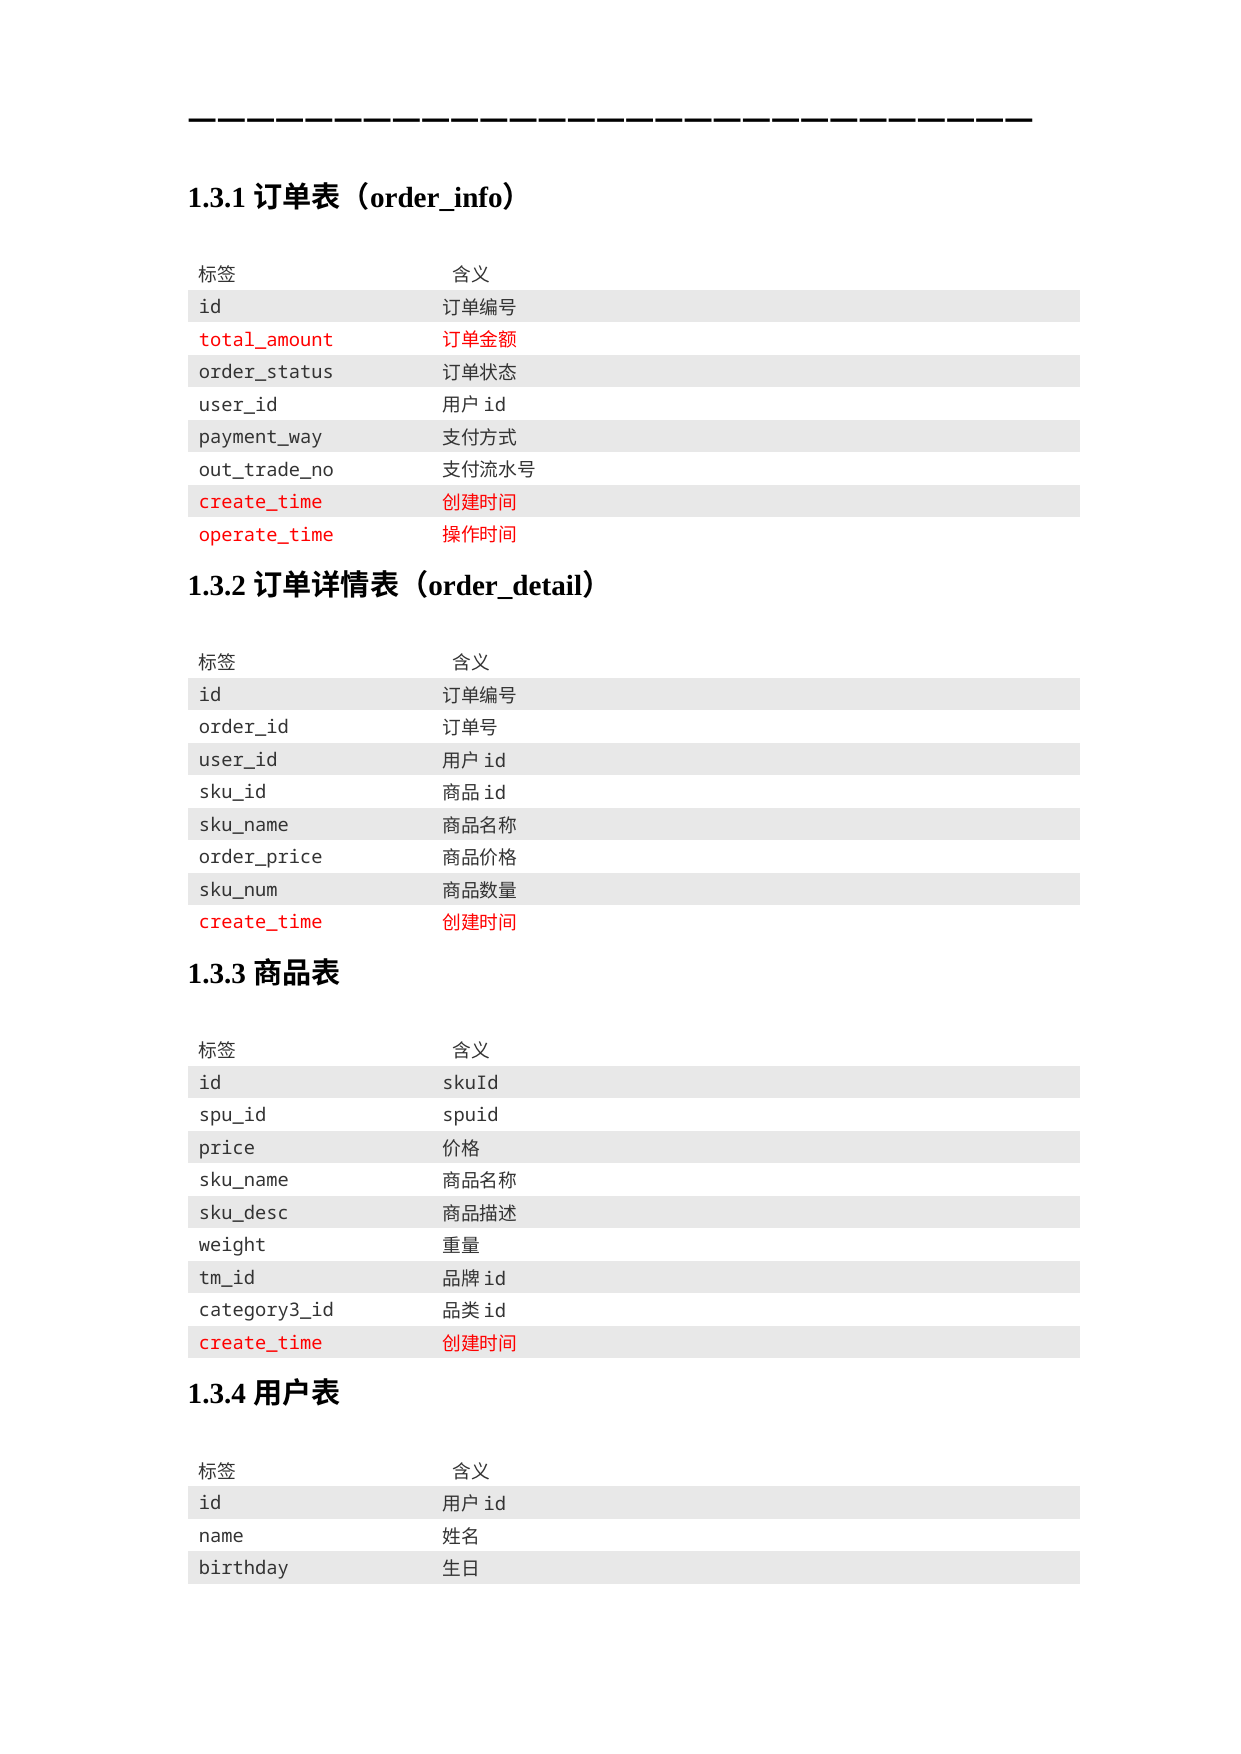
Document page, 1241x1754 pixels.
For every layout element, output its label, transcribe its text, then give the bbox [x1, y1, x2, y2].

table_cell 品牌id [431, 1261, 1080, 1293]
table_header 含义 [441, 258, 1080, 290]
table_cell total_amount [188, 323, 431, 355]
table_cell weight [188, 1228, 431, 1261]
table_cell spuid [431, 1098, 1080, 1131]
table_cell id [188, 290, 431, 322]
table_cell id [188, 678, 431, 710]
table_cell 商品名称 [431, 808, 1080, 840]
table_cell 商品数量 [431, 873, 1080, 905]
table_header 含义 [441, 1454, 1080, 1486]
table_cell 创建时间 [431, 1326, 1080, 1358]
table_cell 订单号 [431, 710, 1080, 743]
table_cell 商品描述 [431, 1196, 1080, 1228]
table_cell 品类id [431, 1293, 1080, 1326]
table_header 标签 [188, 645, 441, 678]
table_cell operate_time [188, 518, 431, 550]
table_cell sku_name [188, 1163, 431, 1196]
table_cell 价格 [431, 1131, 1080, 1163]
table_header 标签 [188, 1033, 441, 1066]
subtitle 1.3.3 商品表 [187, 938, 1053, 1003]
table_cell skuId [431, 1066, 1080, 1098]
table_cell name [188, 1519, 431, 1551]
table_cell create_time [188, 1326, 431, 1358]
table_cell 创建时间 [431, 485, 1080, 517]
table_cell 订单编号 [431, 678, 1080, 710]
table_cell sku_desc [188, 1196, 431, 1228]
table_cell order_status [188, 355, 431, 387]
subtitle 1.3.4 用户表 [187, 1358, 1053, 1423]
table_cell 用户id [431, 743, 1080, 775]
table_cell sku_id [188, 775, 431, 808]
table_cell tm_id [188, 1261, 431, 1293]
table_cell spu_id [188, 1098, 431, 1131]
subtitle 1.3.2 订单详情表（order_detail） [187, 550, 1053, 615]
table_cell birthday [188, 1551, 431, 1584]
table_cell 商品名称 [431, 1163, 1080, 1196]
table_cell 支付流水号 [431, 453, 1080, 485]
table_cell 姓名 [431, 1519, 1080, 1551]
table_header 含义 [441, 645, 1080, 678]
table_cell 操作时间 [431, 518, 1080, 550]
table_cell 支付方式 [431, 420, 1080, 452]
table_cell id [188, 1486, 431, 1519]
table_cell 商品id [431, 775, 1080, 808]
table_header 标签 [188, 258, 441, 290]
table_cell sku_num [188, 873, 431, 905]
table_cell 商品价格 [431, 840, 1080, 873]
subtitle 1.3.1 订单表（order_info） [187, 162, 1053, 227]
table_cell 订单状态 [431, 355, 1080, 387]
table_cell 订单编号 [431, 290, 1080, 322]
table_cell create_time [188, 905, 431, 938]
table_cell sku_name [188, 808, 431, 840]
table_cell 用户id [431, 388, 1080, 420]
table_header 含义 [441, 1033, 1080, 1066]
table_cell user_id [188, 388, 431, 420]
table_cell user_id [188, 743, 431, 775]
table_cell order_id [188, 710, 431, 743]
table_cell create_time [188, 485, 431, 517]
table_cell order_price [188, 840, 431, 873]
table_header 标签 [188, 1454, 441, 1486]
table_cell payment_way [188, 420, 431, 452]
table_cell 重量 [431, 1228, 1080, 1261]
table_cell 用户id [431, 1486, 1080, 1519]
table_cell category3_id [188, 1293, 431, 1326]
table_cell id [188, 1066, 431, 1098]
table_cell 创建时间 [431, 905, 1080, 938]
table_cell 订单金额 [431, 323, 1080, 355]
table_cell price [188, 1131, 431, 1163]
table_cell 生日 [431, 1551, 1080, 1584]
table_cell out_trade_no [188, 453, 431, 485]
